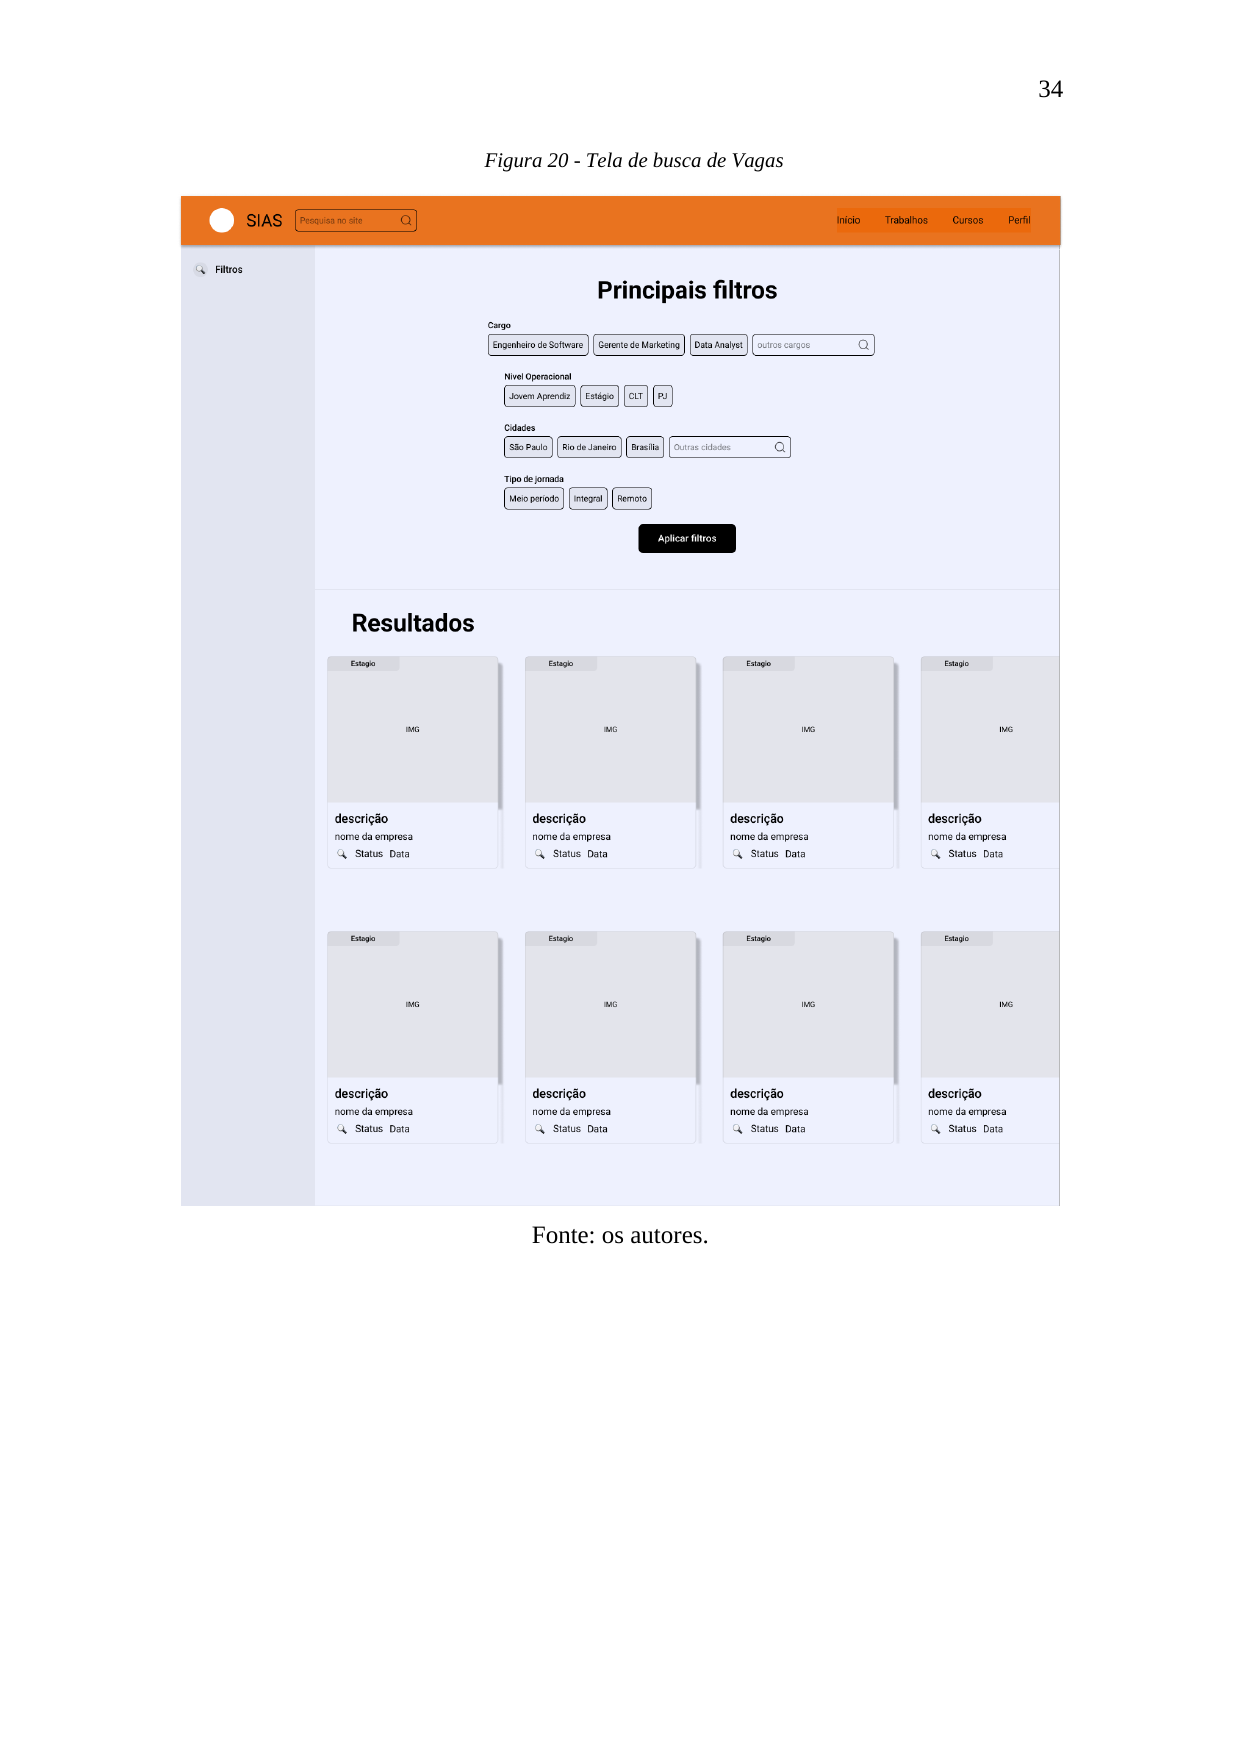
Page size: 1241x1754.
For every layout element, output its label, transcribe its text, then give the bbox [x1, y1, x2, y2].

text Fonte: os autores. [177, 1220, 1063, 1249]
text Figura 20 - Tela de busca de Vagas [177, 148, 1063, 172]
picture [177, 192, 1063, 1206]
